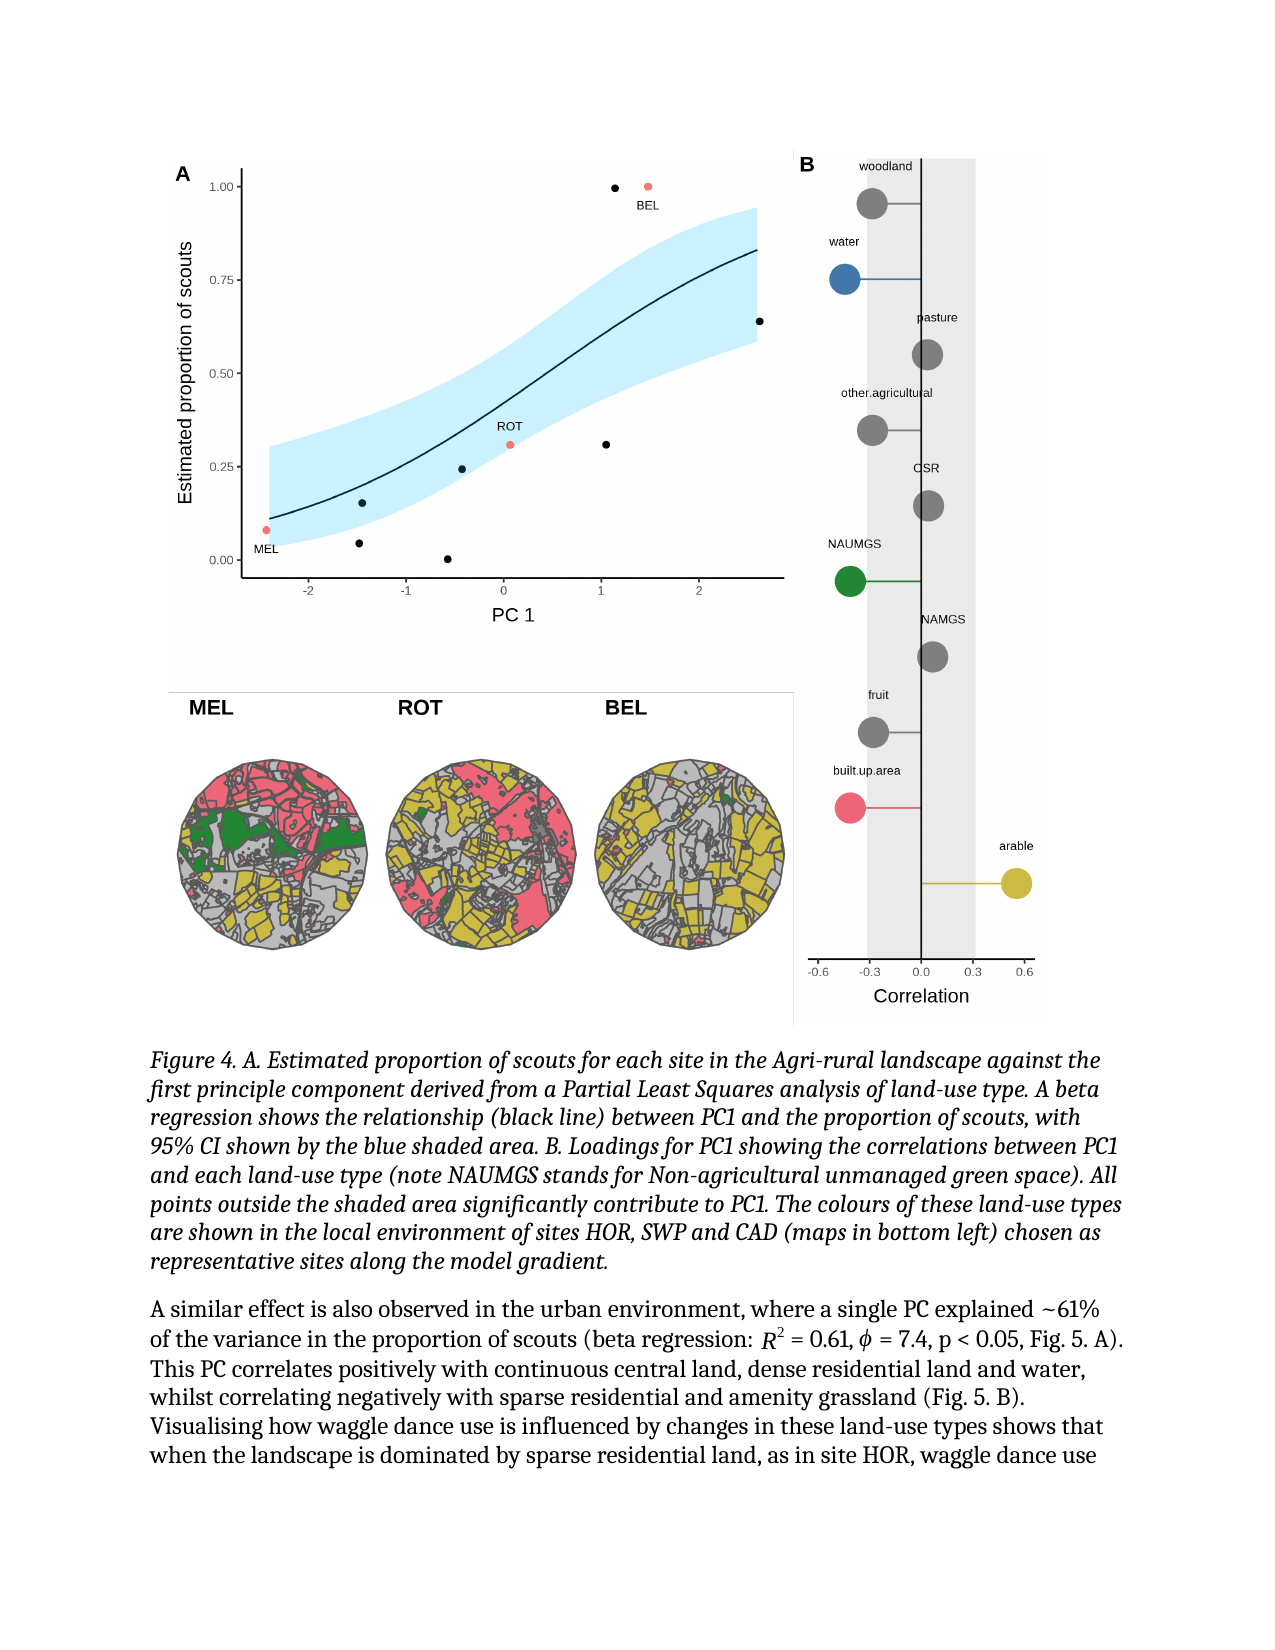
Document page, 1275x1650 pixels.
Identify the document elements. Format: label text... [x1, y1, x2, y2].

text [150, 1294, 1125, 1469]
text Figure 4. A. Estimated proportion of scouts for each site in the Agri-rural landscape against the first principle component derived from a Partial Least Squares analysis of land-use type. A beta regression shows the relationship (black line) between PC1 and the proportion of scouts, with 95% CI shown by the blue shaded area. B. Loadings for PC1 showing the correlations between PC1 and each land-use type (note NAUMGS stands for Non-agricultural unmanaged green space). All points outside the shaded area significantly contribute to PC1. The colours of these land-use types are shown in the local environment of sites HOR, SWP and CAD (maps in bottom left) chosen as representative sites along the model gradient. [150, 1046, 1125, 1276]
picture [168, 150, 1044, 1025]
